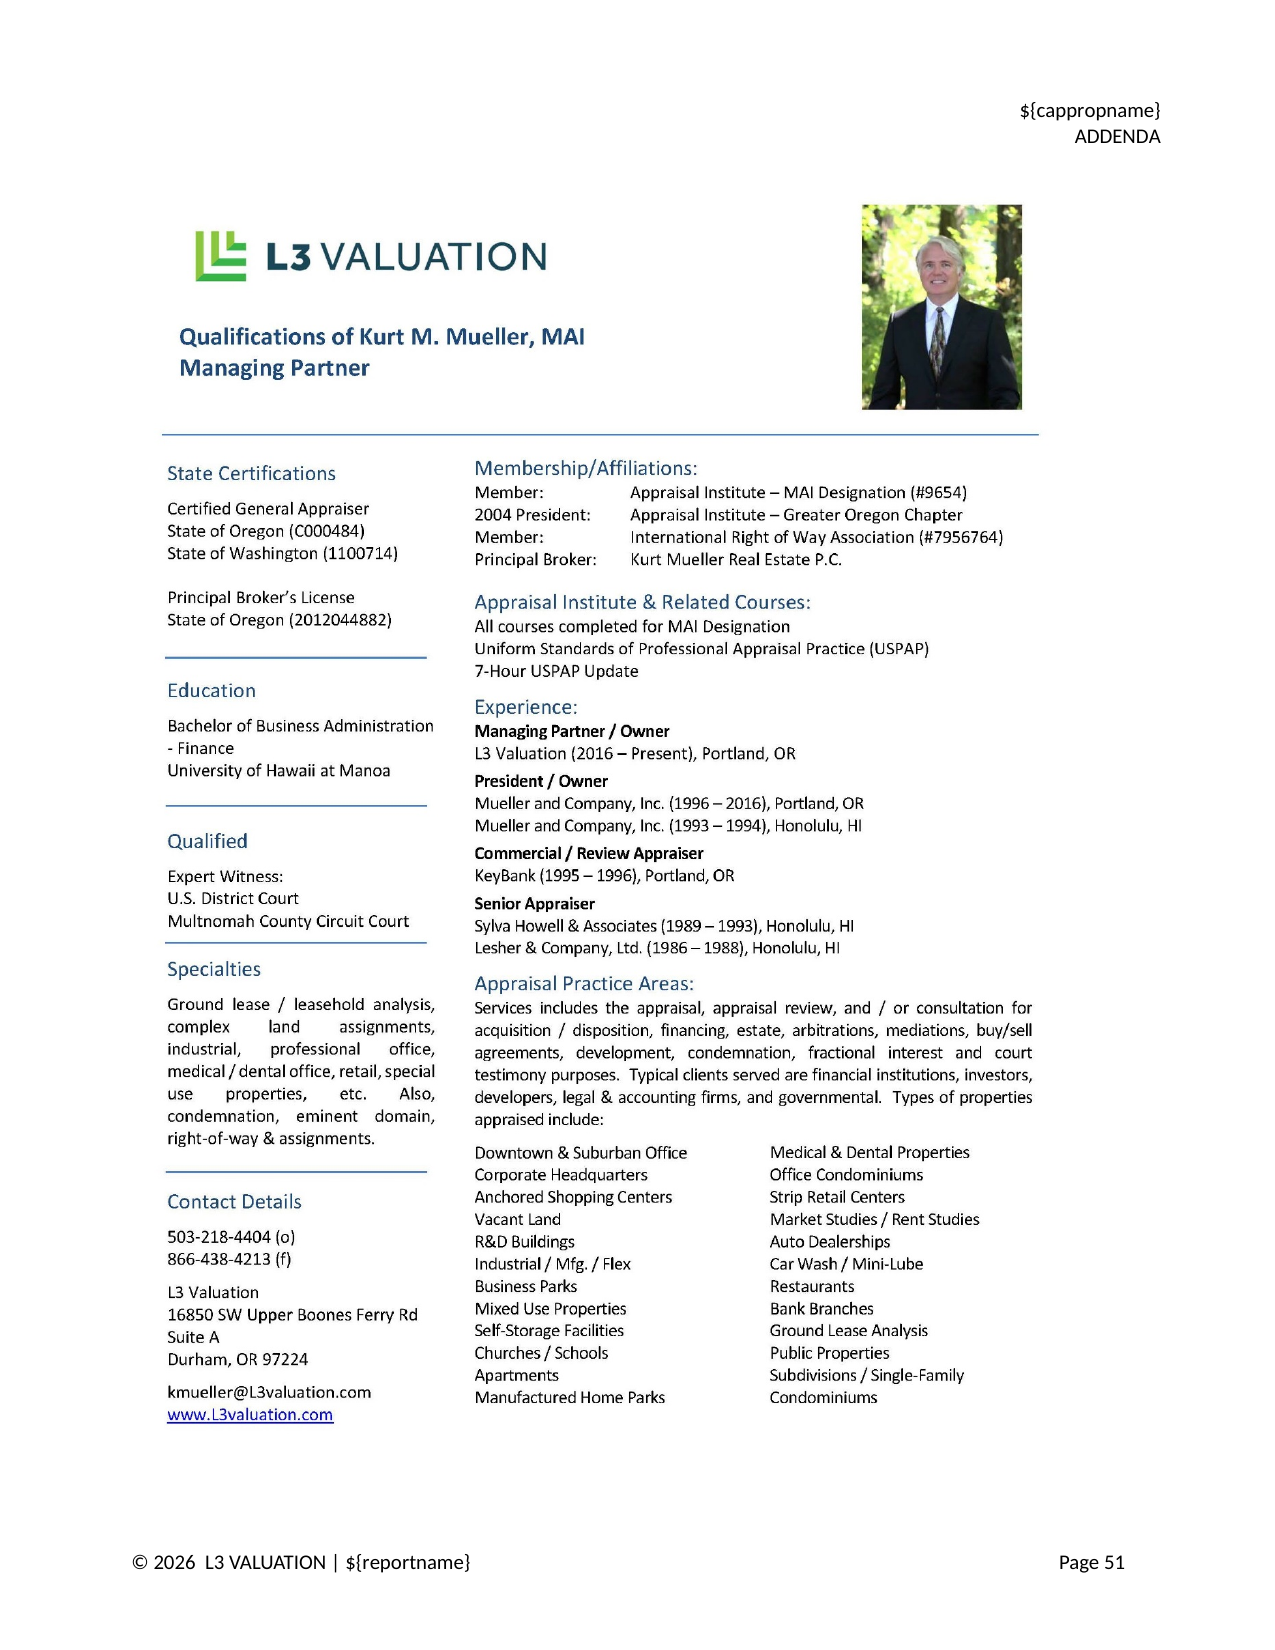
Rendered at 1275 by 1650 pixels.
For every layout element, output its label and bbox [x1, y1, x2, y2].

picture [143, 183, 1066, 1441]
